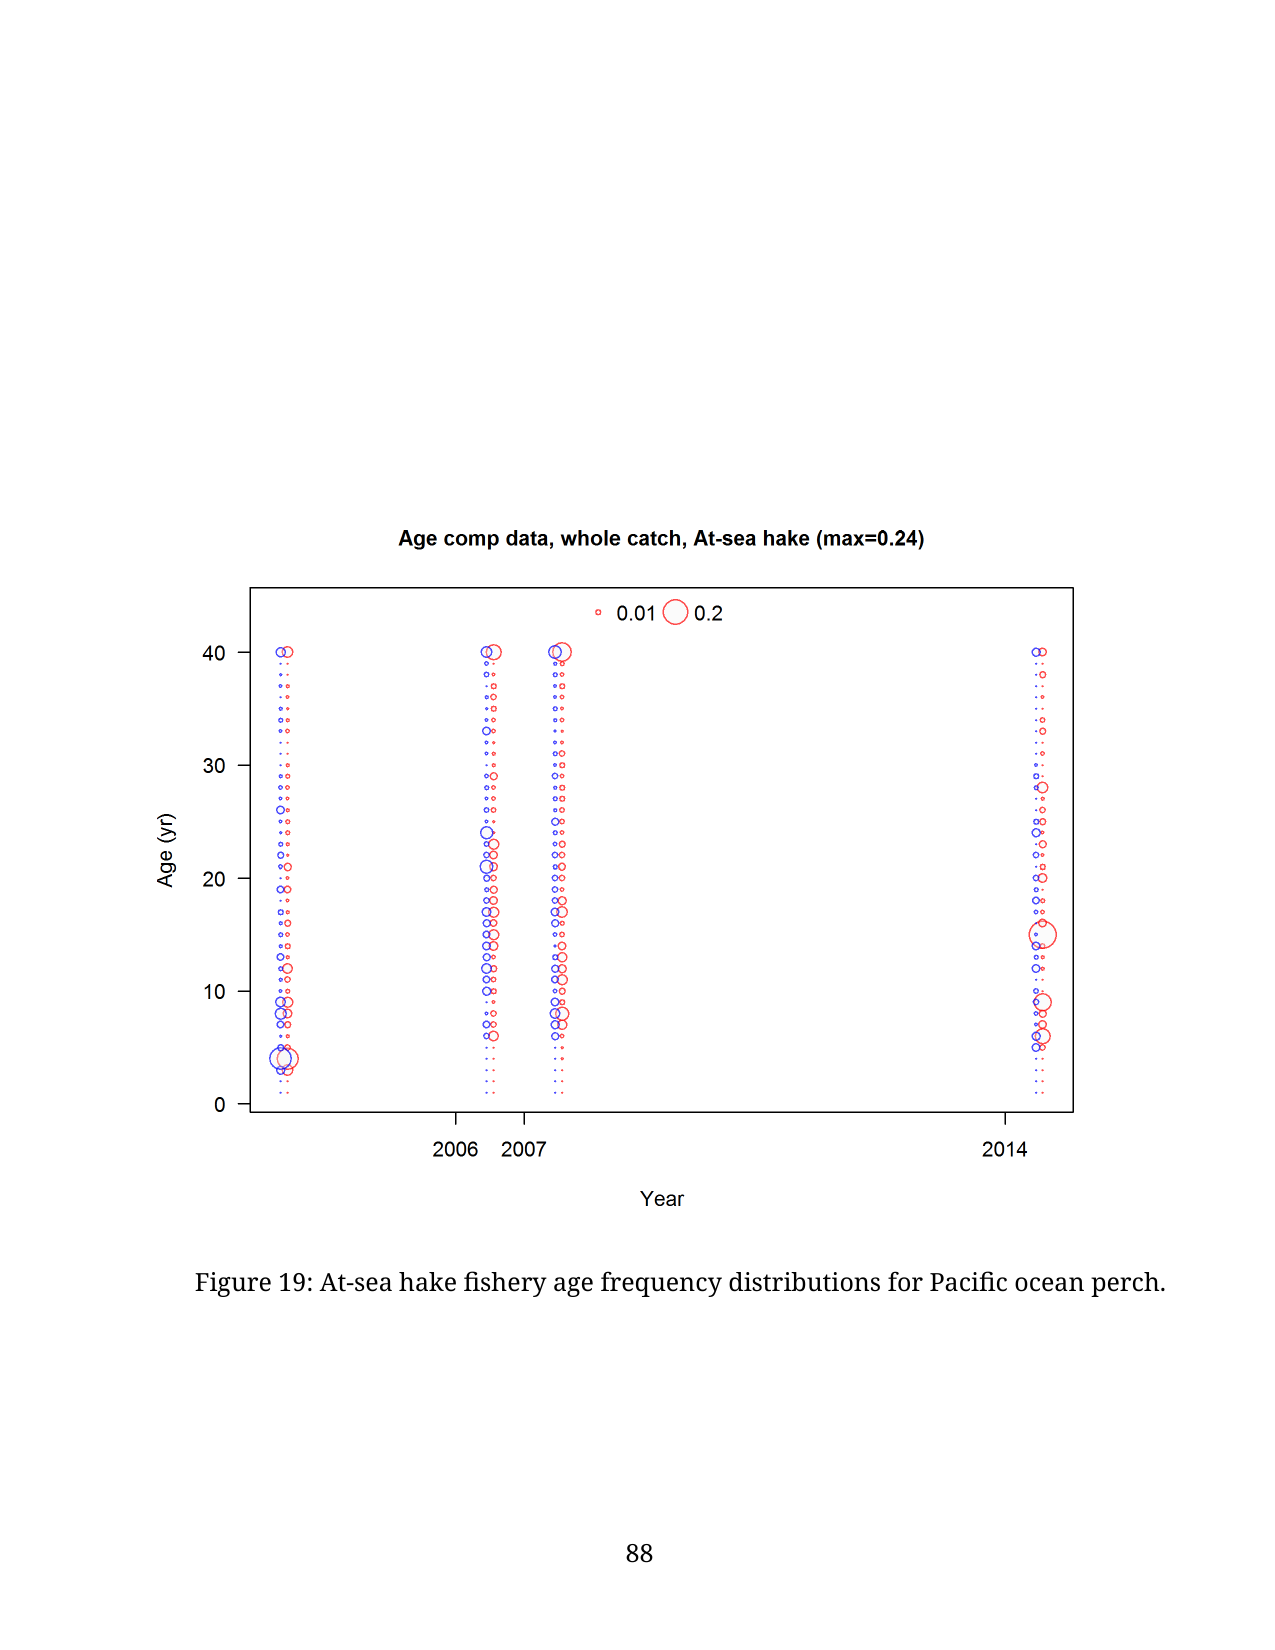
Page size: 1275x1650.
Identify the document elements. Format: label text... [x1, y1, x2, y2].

picture [157, 530, 1074, 1206]
text Figure 19: At-sea hake fishery age frequency distributions for Pacific ocean perch. [194, 1265, 1169, 1299]
